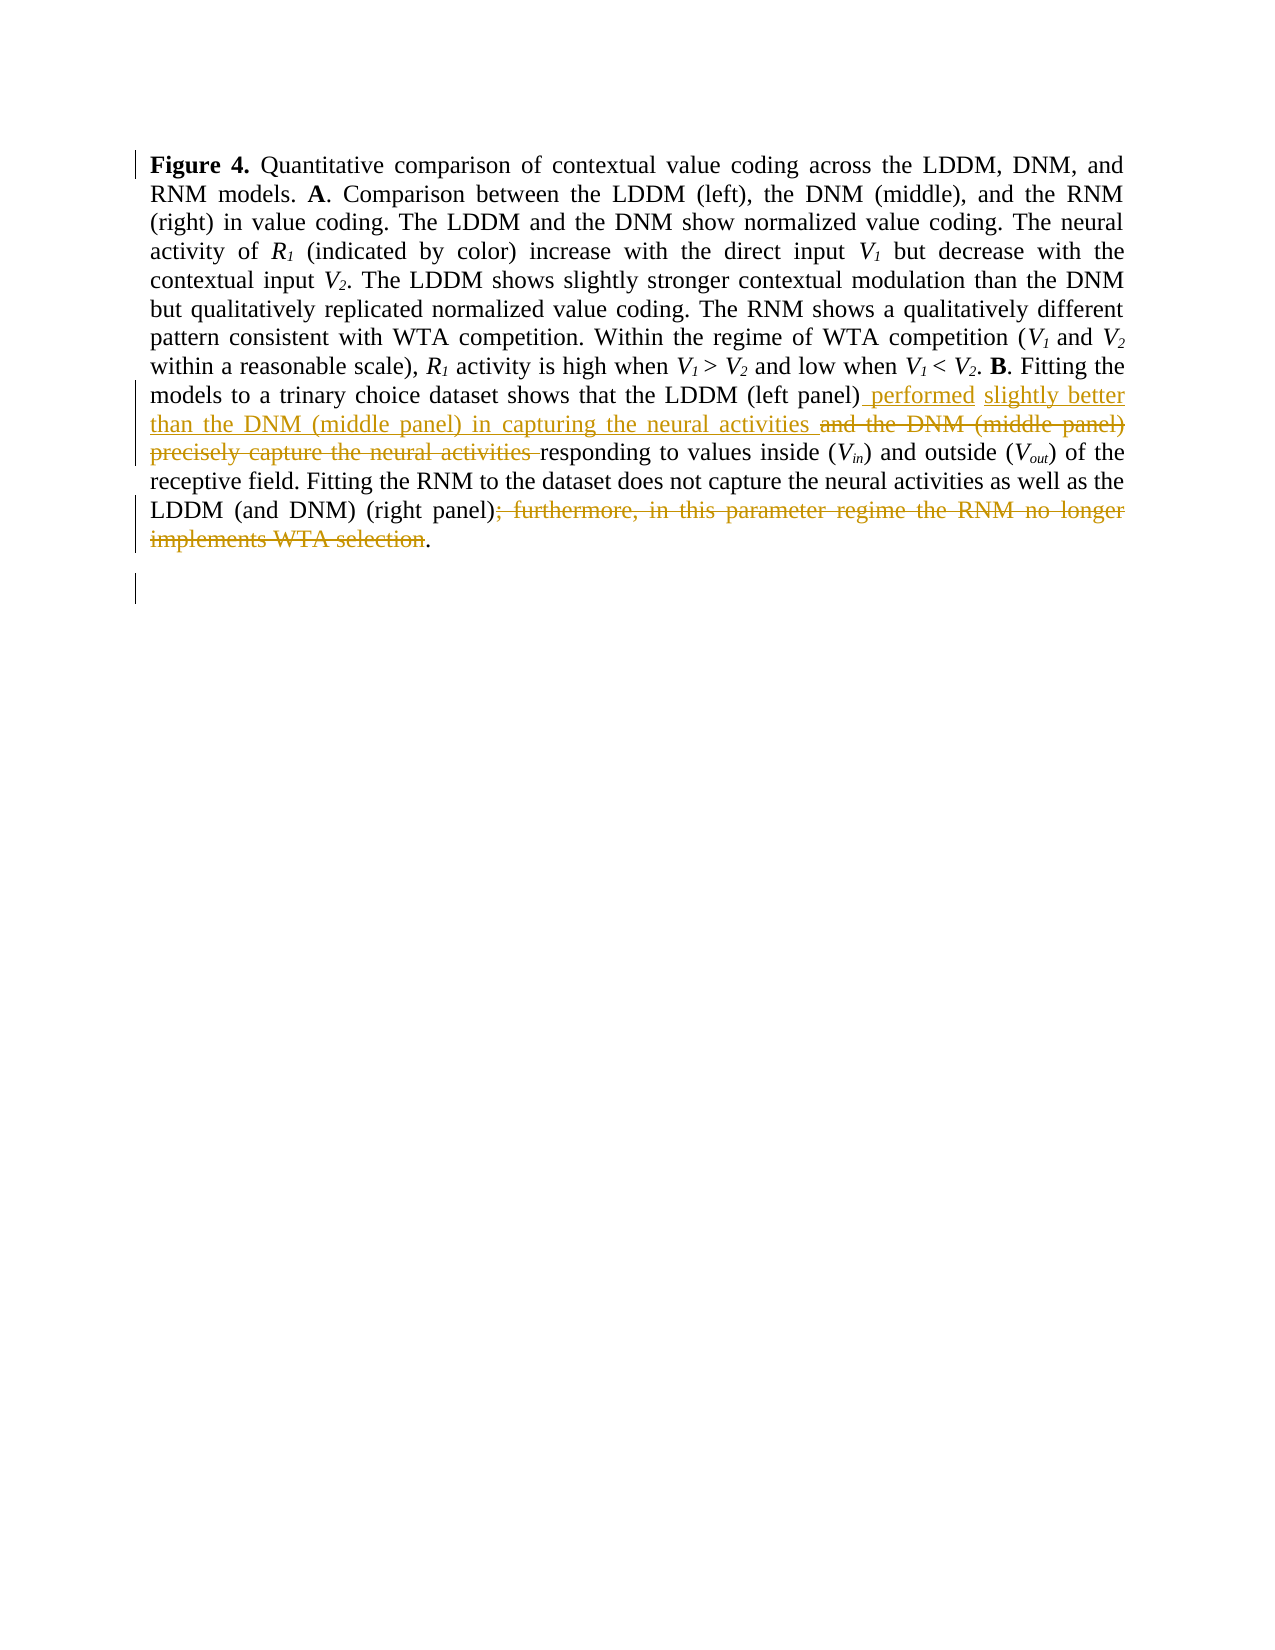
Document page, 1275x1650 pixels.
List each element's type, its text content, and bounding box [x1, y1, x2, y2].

text Figure 4. Quantitative comparison of contextual value coding across the LDDM, DNM, and RNM models. A. Comparison between the LDDM (left), the DNM (middle), and the RNM (right) in value coding. The LDDM and the DNM show normalized value coding. The neural activity of R1 (indicated by color) increase with the direct input V1 but decrease with the contextual input V2. The LDDM shows slightly stronger contextual modulation than the DNM but qualitatively replicated normalized value coding. The RNM shows a qualitatively different pattern consistent with WTA competition. Within the regime of WTA competition (V1 and V2 within a reasonable scale), R1 activity is high when V1 > V2 and low when V1 < V2. B. Fitting the models to a trinary choice dataset shows that the LDDM (left panel) responding to values inside (Vin) and outside (Vout) of the receptive field. Fitting the RNM to the dataset does not capture the neural activities as well as the LDDM (and DNM) (right panel). [150, 150, 1125, 552]
